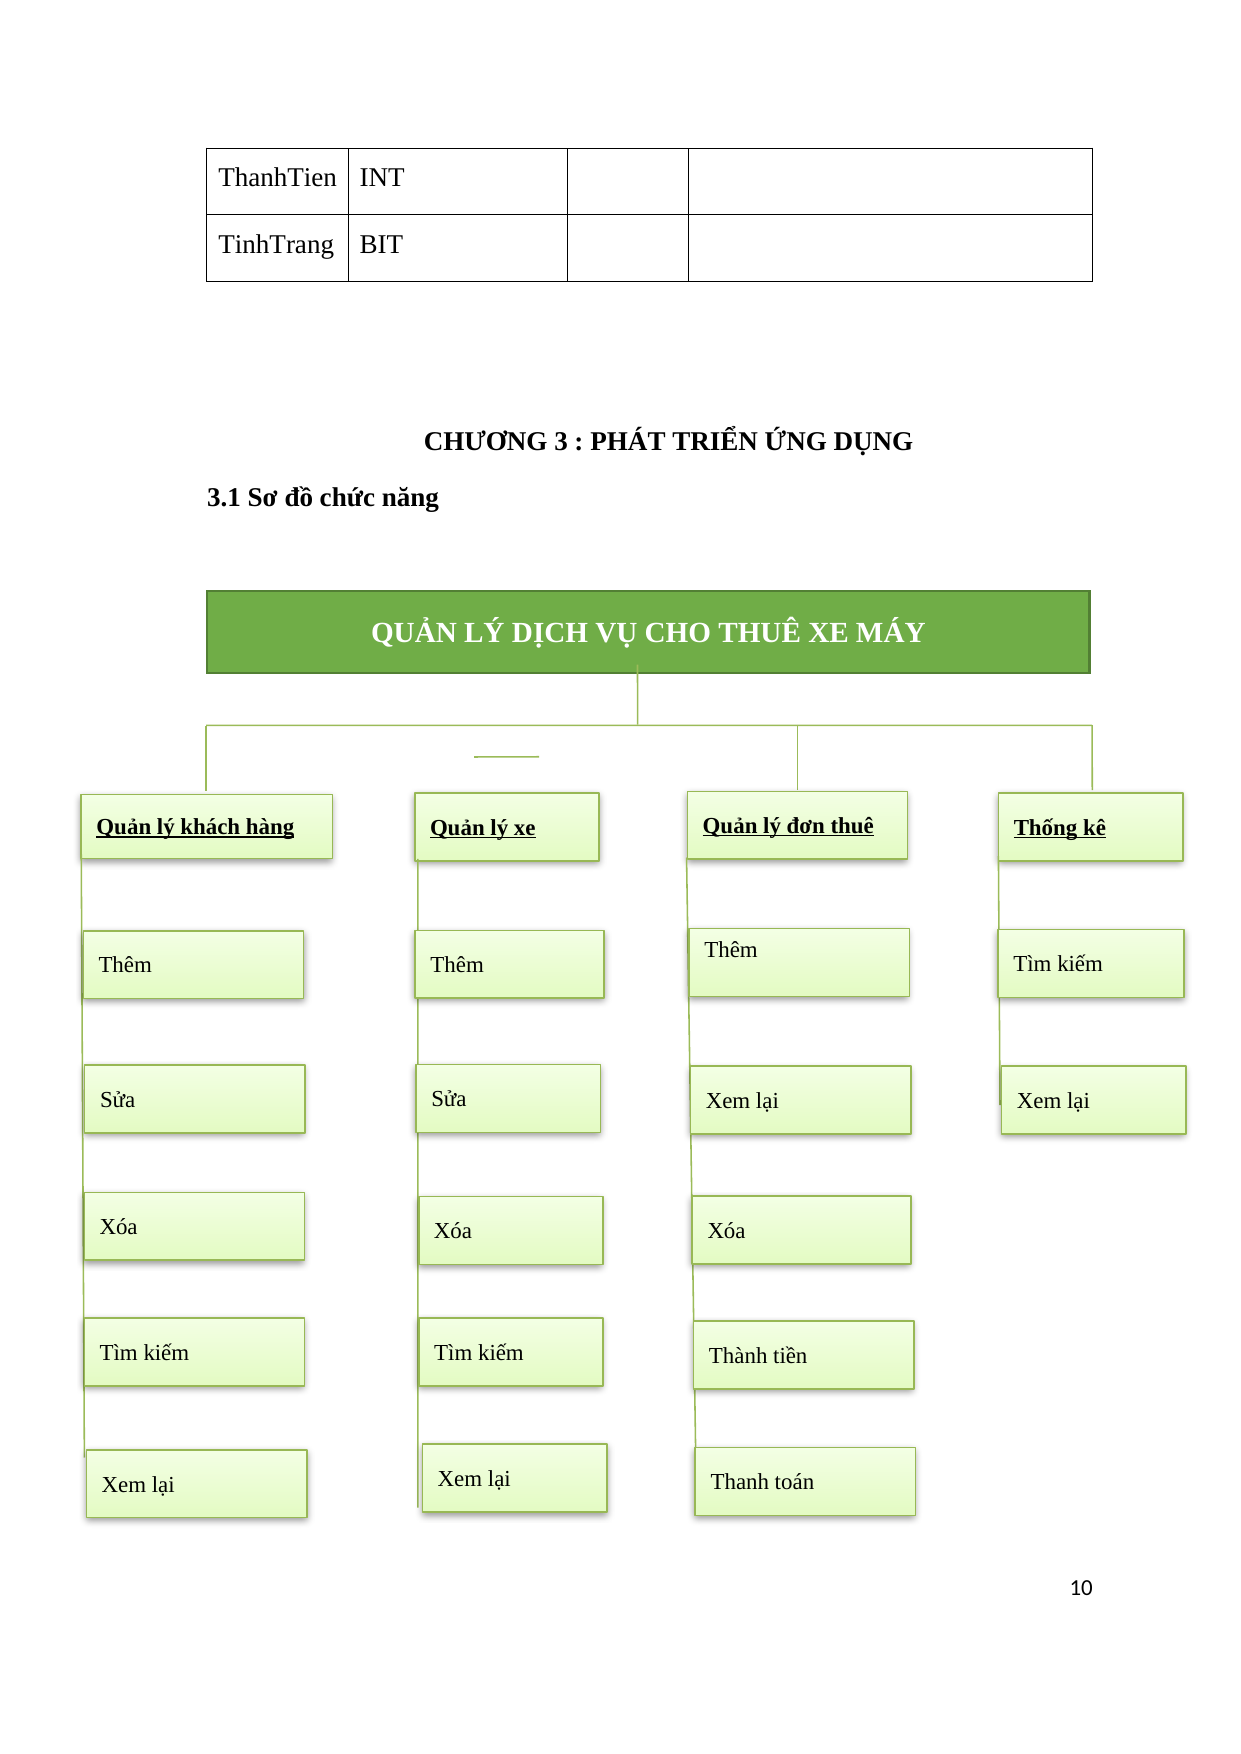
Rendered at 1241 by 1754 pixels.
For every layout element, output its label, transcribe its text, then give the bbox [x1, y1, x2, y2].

table_cell TinhTrang [207, 215, 348, 281]
table_cell [568, 215, 688, 281]
table_cell [689, 215, 1092, 281]
subtitle 3.1 Sơ đồ chức năng [207, 482, 1092, 513]
table_cell [689, 149, 1092, 214]
table_cell ThanhTien [207, 149, 348, 214]
table_cell BIT [349, 215, 567, 281]
table_cell INT [349, 149, 567, 214]
table_cell [568, 149, 688, 214]
subtitle CHƯƠNG 3 : PHÁT TRIỂN ỨNG DỤNG [207, 425, 1092, 456]
